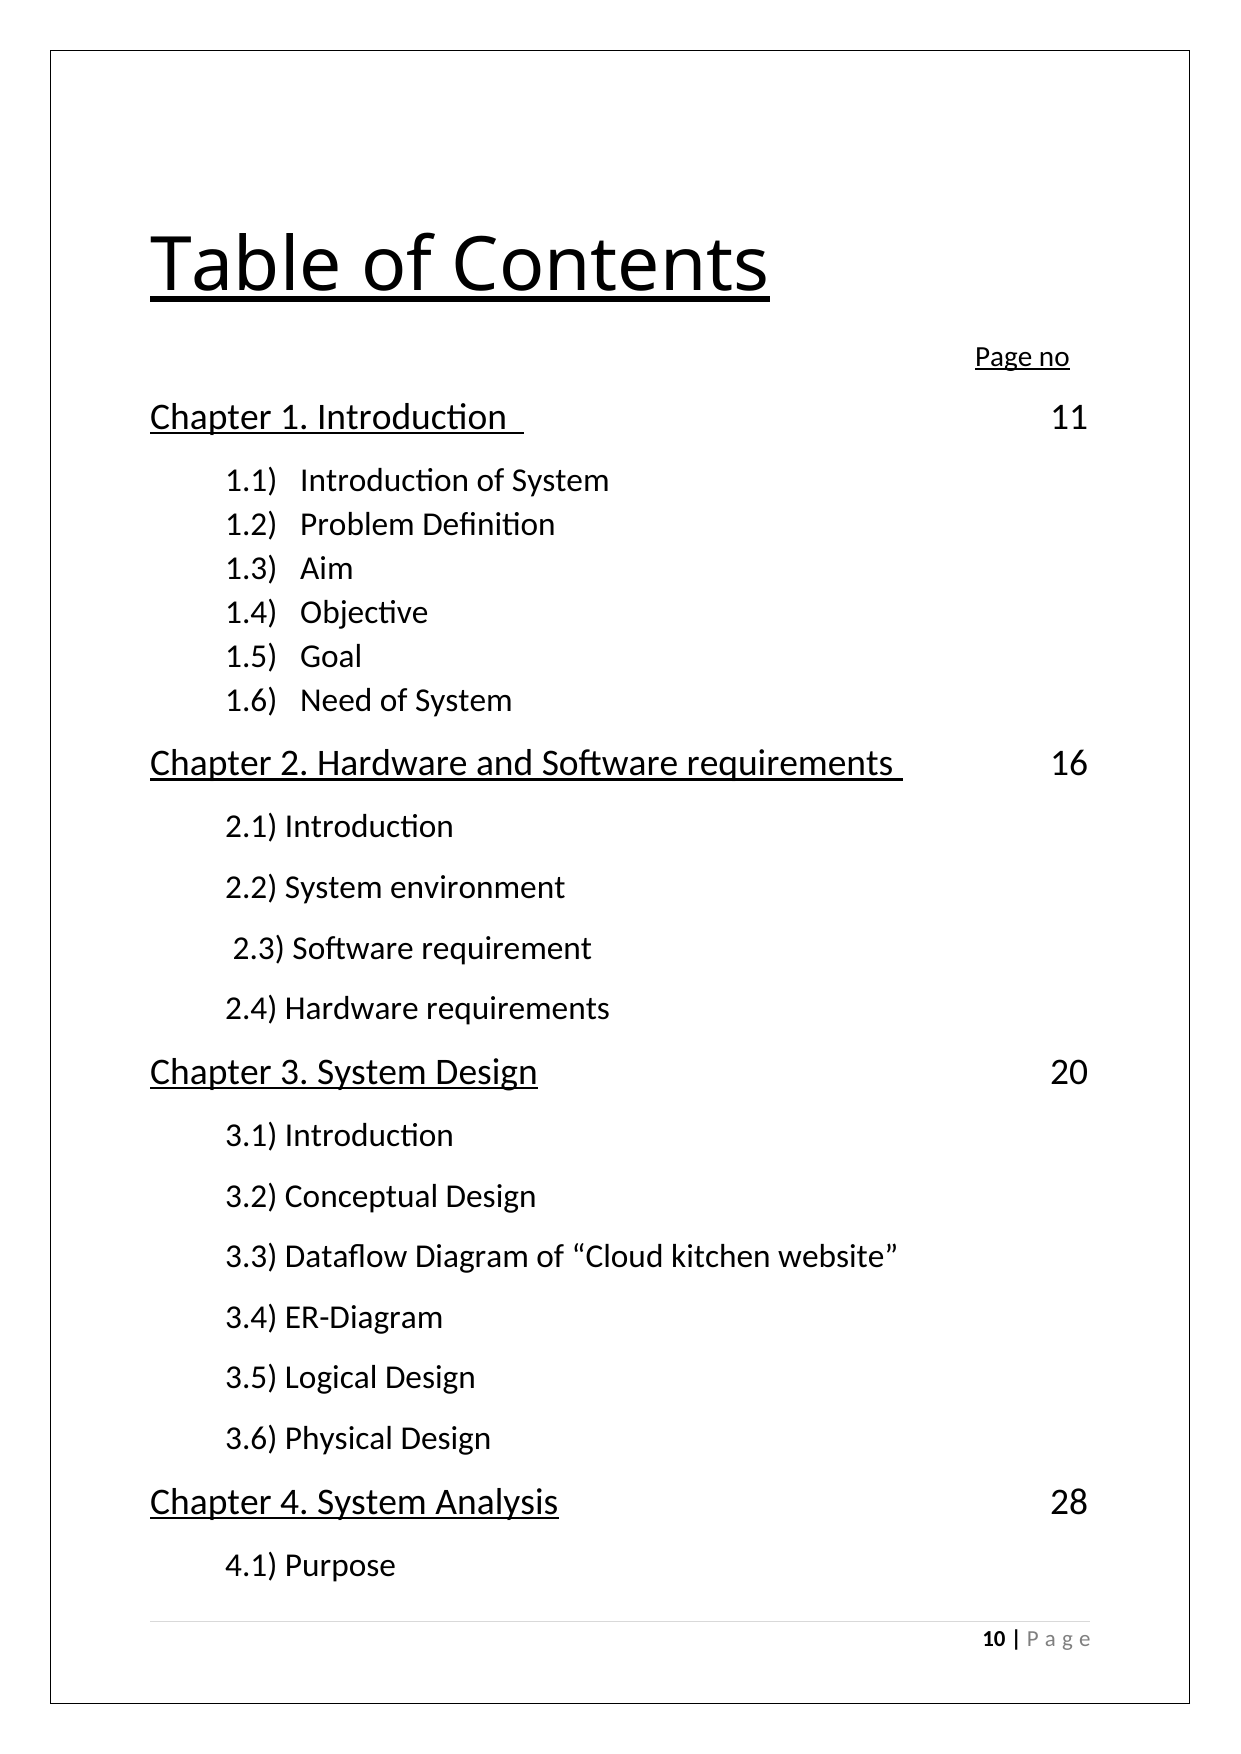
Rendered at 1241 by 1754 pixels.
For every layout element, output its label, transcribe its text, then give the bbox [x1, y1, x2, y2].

text Chapter 4. System Analysis 28 [150, 1478, 1090, 1524]
text 3.6) Physical Design [150, 1417, 1090, 1458]
list Problem Definition [225, 503, 1090, 543]
text Chapter 2. Hardware and Software requirements 16 [150, 739, 1090, 785]
text Chapter 1. Introduction 11 [150, 393, 1090, 438]
text Table of Contents [150, 211, 1090, 313]
list Aim [225, 547, 1090, 587]
text 4.1) Purpose [150, 1544, 1090, 1585]
list Objective [225, 591, 1090, 631]
text 3.5) Logical Design [150, 1357, 1090, 1397]
text 2.4) Hardware requirements [150, 987, 1090, 1028]
text 2.1) Introduction [150, 805, 1090, 846]
text 2.2) System environment [150, 866, 1090, 907]
text Page no [150, 338, 1090, 373]
list Goal [225, 635, 1090, 675]
text 3.3) Dataflow Diagram of “Cloud kitchen website” [150, 1235, 1090, 1276]
text 3.2) Conceptual Design [150, 1175, 1090, 1215]
text 3.1) Introduction [150, 1114, 1090, 1155]
list Introduction of System [225, 459, 1090, 499]
text 3.4) ER-Diagram [150, 1296, 1090, 1337]
list Need of System [225, 679, 1090, 719]
text Chapter 3. System Design 20 [150, 1048, 1090, 1094]
text 2.3) Software requirement [150, 927, 1090, 967]
